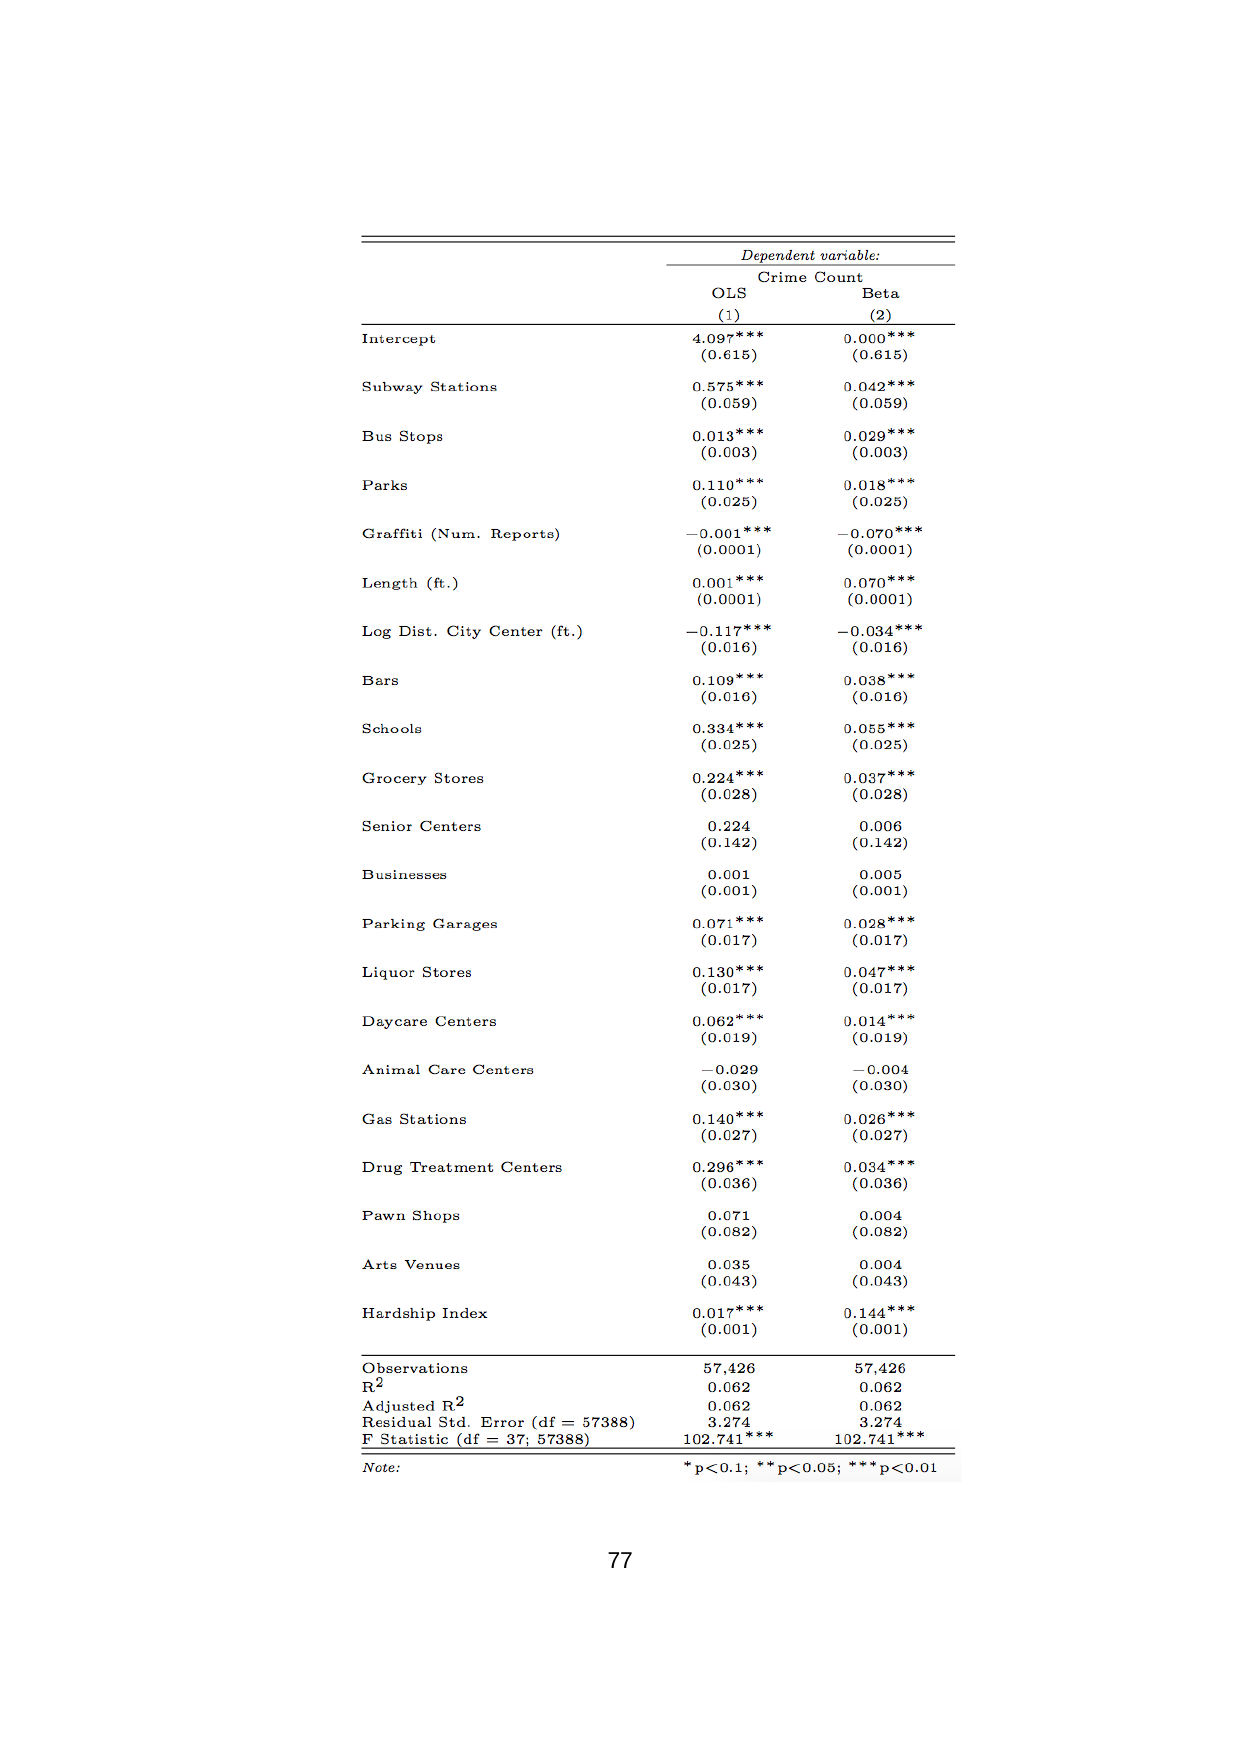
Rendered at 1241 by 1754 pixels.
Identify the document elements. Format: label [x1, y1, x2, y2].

picture [353, 230, 962, 1482]
